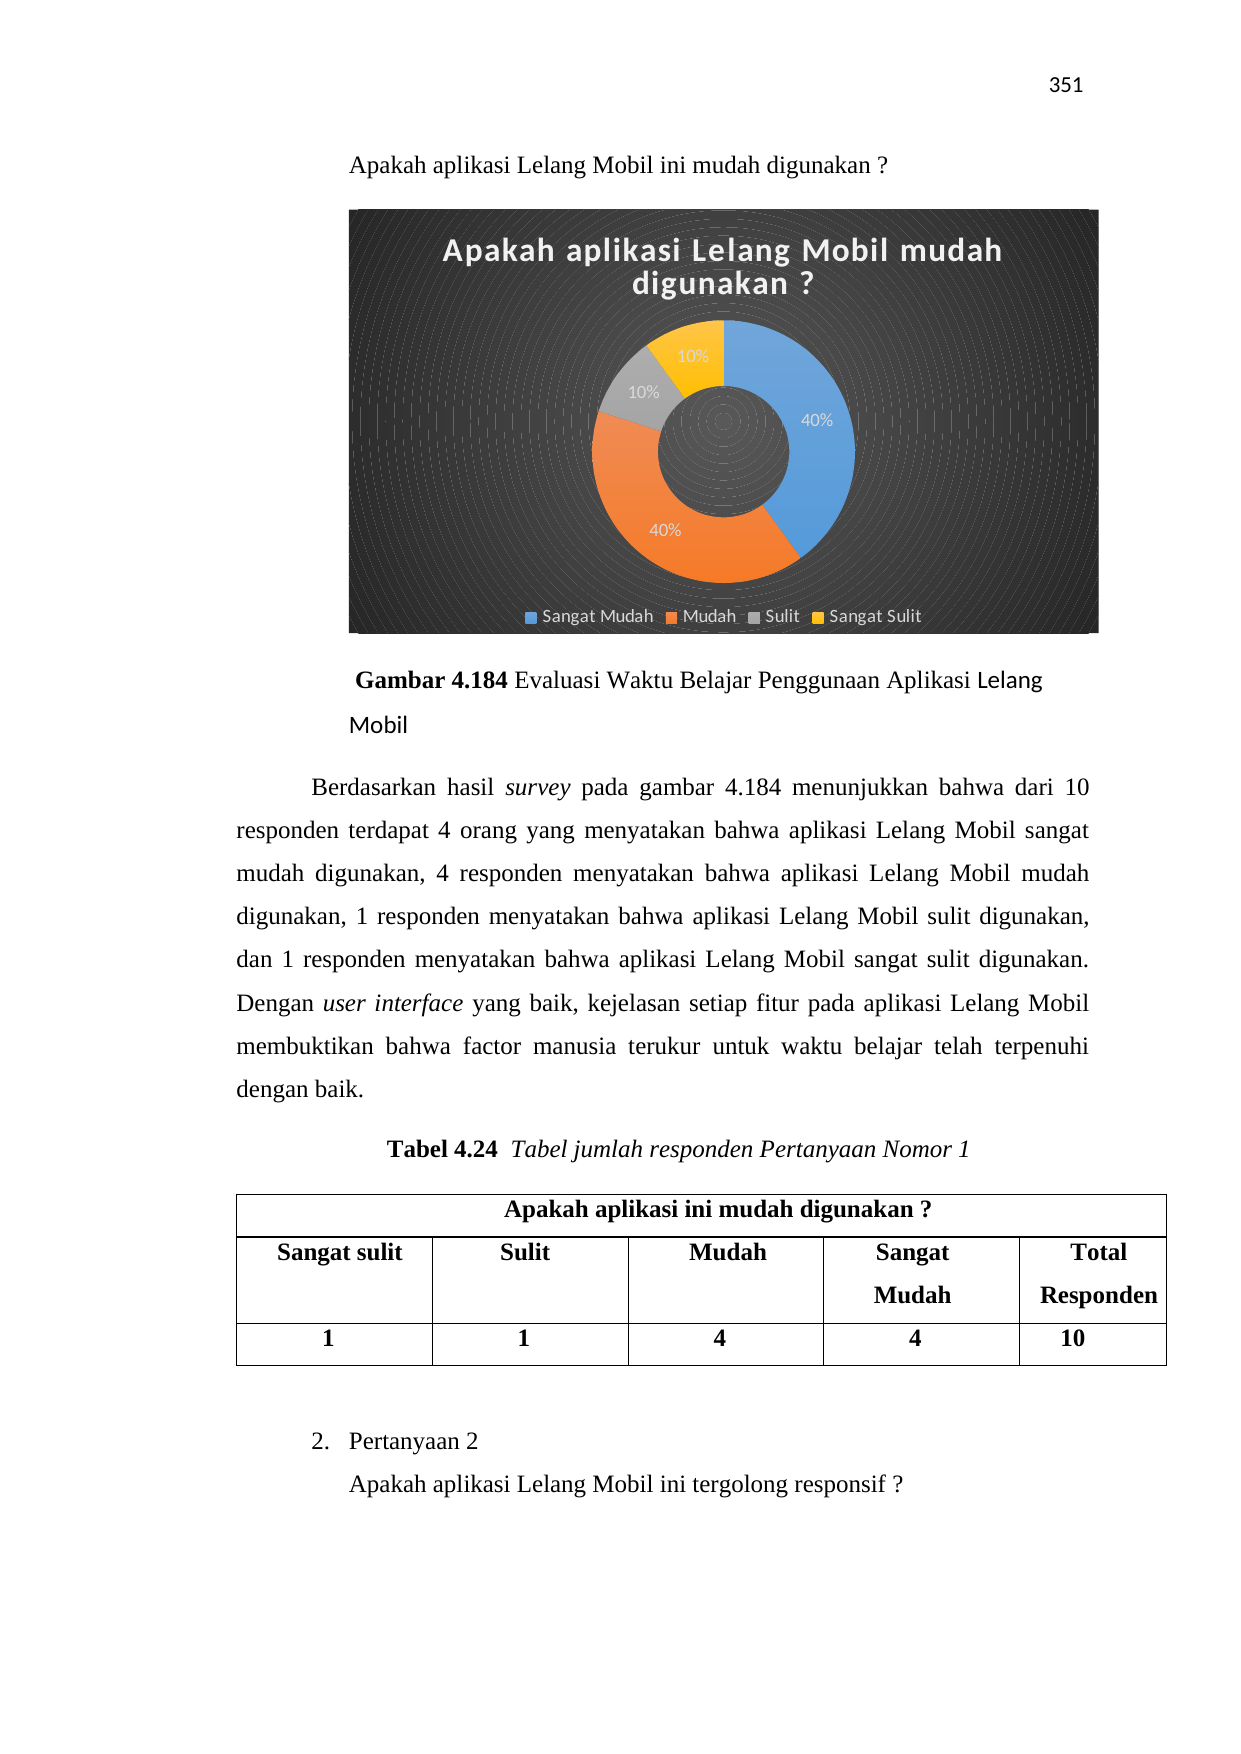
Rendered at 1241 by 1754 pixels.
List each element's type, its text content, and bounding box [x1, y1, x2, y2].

table_cell Sulit [433, 1238, 628, 1322]
table_cell Sangat sulit [237, 1238, 432, 1322]
table_cell 10 [1020, 1324, 1166, 1365]
table_cell 4 [824, 1324, 1019, 1365]
table_cell 1 [237, 1324, 432, 1365]
text Tabel 4.24 Tabel jumlah responden Pertanyaan Nomor 1 [281, 1134, 1049, 1162]
list Apakah aplikasi Lelang Mobil ini tergolong responsif ? [349, 1469, 1090, 1498]
table_cell Sangat Mudah [824, 1238, 1019, 1322]
table_cell 1 [433, 1324, 628, 1365]
text Gambar 4.184 Evaluasi Waktu Belajar Penggunaan Aplikasi Lelang Mobil [349, 664, 1090, 740]
table_cell 4 [629, 1324, 823, 1365]
text Berdasarkan hasil survey pada gambar 4.184 menunjukkan bahwa dari 10 responden terdapat 4 orang yang menyatakan bahwa aplikasi Lelang Mobil sangat mudah digunakan, 4 responden menyatakan bahwa aplikasi Lelang Mobil mudah digunakan, 1 responden menyatakan bahwa aplikasi Lelang Mobil sulit digunakan, dan 1 responden menyatakan bahwa aplikasi Lelang Mobil sangat sulit digunakan. Dengan user interface yang baik, kejelasan setiap fitur pada aplikasi Lelang Mobil membuktikan bahwa factor manusia terukur untuk waktu belajar telah terpenuhi dengan baik. [236, 772, 1090, 1103]
text Apakah aplikasi Lelang Mobil ini mudah digunakan ? [349, 150, 1090, 179]
table_cell Mudah [629, 1238, 823, 1322]
list Pertanyaan 2 [311, 1426, 1090, 1455]
table_header Apakah aplikasi ini mudah digunakan ? [237, 1195, 1166, 1236]
table_cell Total Responden [1020, 1238, 1166, 1322]
